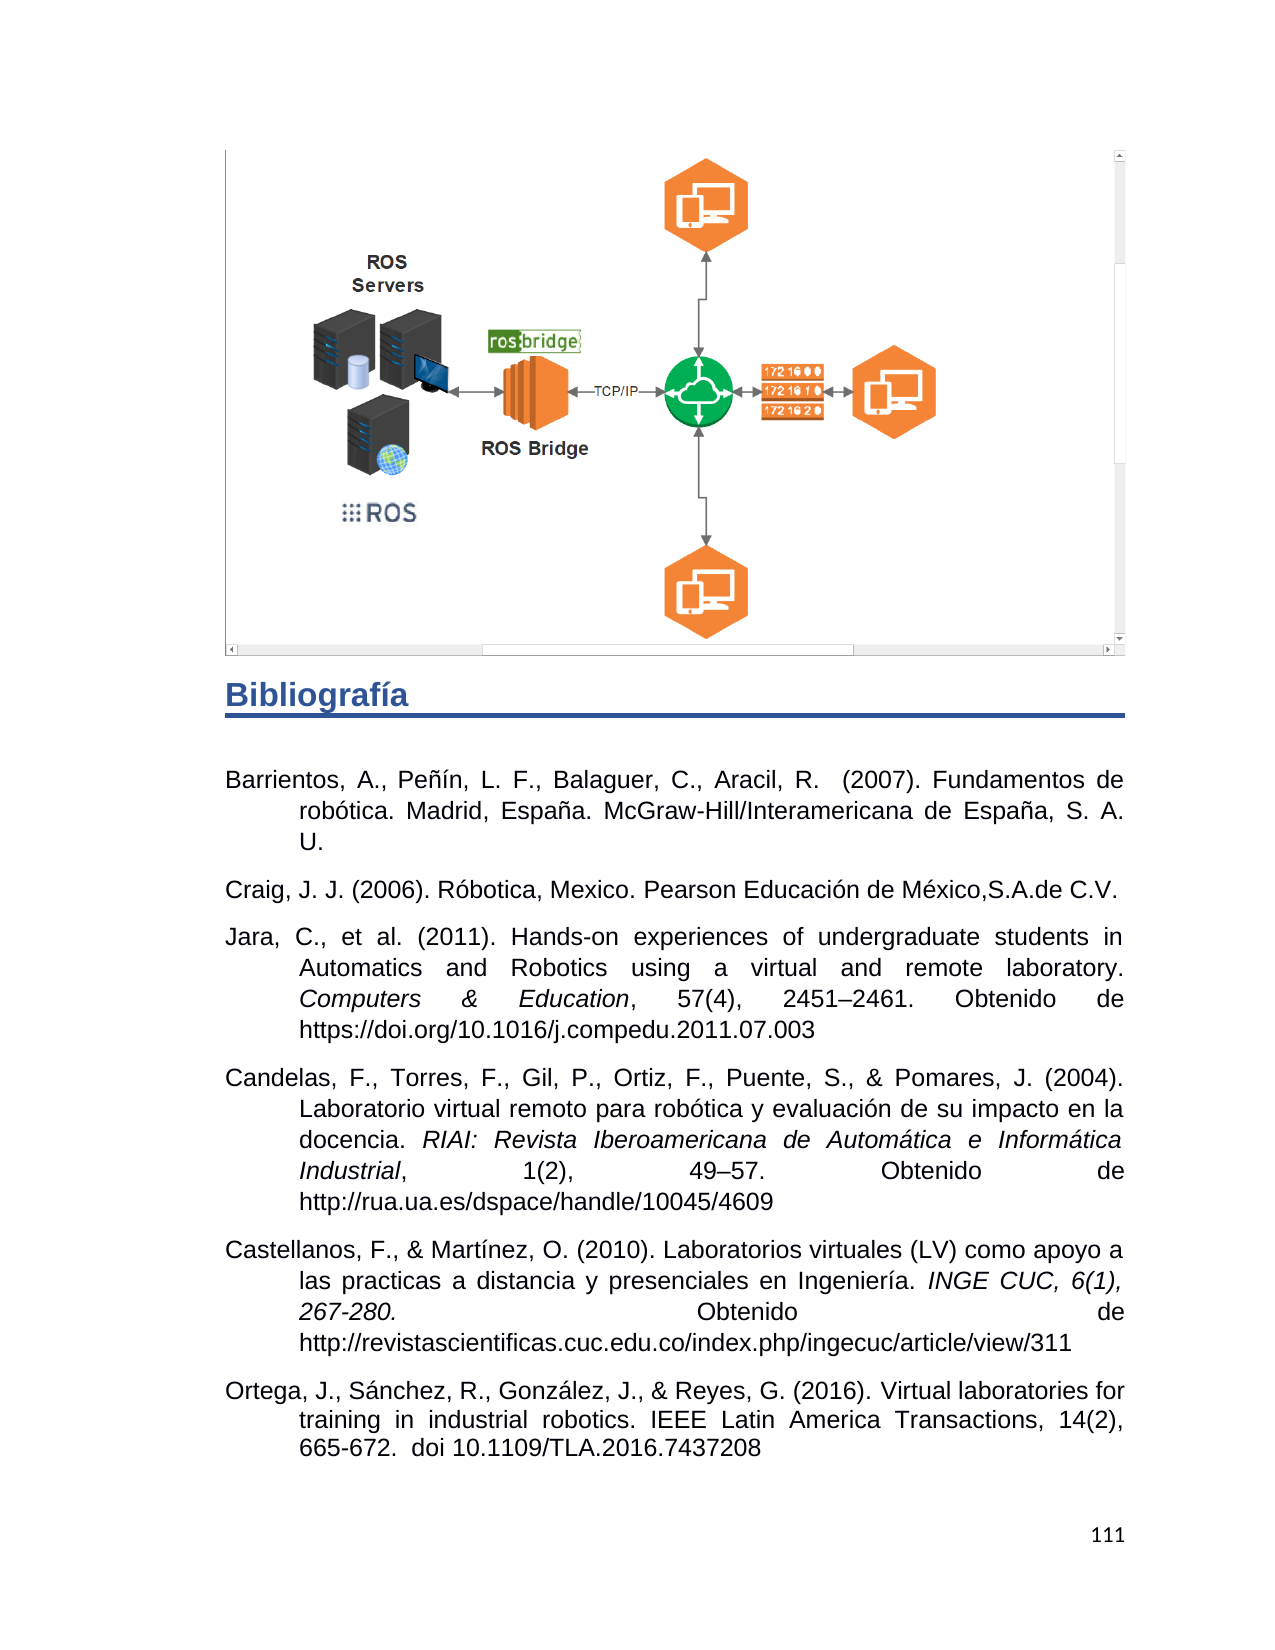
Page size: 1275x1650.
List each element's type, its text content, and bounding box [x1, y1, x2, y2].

list Bibliografía [225, 675, 1125, 713]
text Castellanos, F., & Martínez, O. (2010). Laboratorios virtuales (LV) como apoyo a las practicas a distancia y presenciales en Ingeniería. INGE CUC, 6(1), 267-280. Obtenido de http://revistascientificas.cuc.edu.co/index.php/ingecuc/article/view/311 [225, 1235, 1125, 1357]
text Ortega, J., Sánchez, R., González, J., & Reyes, G. (2016). Virtual laboratories for training in industrial robotics. IEEE Latin America Transactions, 14(2), 665-672. doi 10.1109/TLA.2016.7437208 [225, 1376, 1125, 1462]
text Barrientos, A., Peñín, L. F., Balaguer, C., Aracil, R. (2007). Fundamentos de robótica. Madrid, España. McGraw-Hill/Interamericana de España, S. A. U. [225, 765, 1125, 856]
picture [225, 150, 1125, 656]
text Craig, J. J. (2006). Róbotica, Mexico. Pearson Educación de México,S.A.de C.V. [225, 875, 1125, 903]
text Candelas, F., Torres, F., Gil, P., Ortiz, F., Puente, S., & Pomares, J. (2004). Laboratorio virtual remoto para robótica y evaluación de su impacto en la docencia. RIAI: Revista Iberoamericana de Automática e Informática Industrial, 1(2), 49–57. Obtenido de http://rua.ua.es/dspace/handle/10045/4609 [225, 1063, 1125, 1216]
text Jara, C., et al. (2011). Hands-on experiences of undergraduate students in Automatics and Robotics using a virtual and remote laboratory. Computers & Education, 57(4), 2451–2461. Obtenido de https://doi.org/10.1016/j.compedu.2011.07.003 [225, 922, 1125, 1044]
